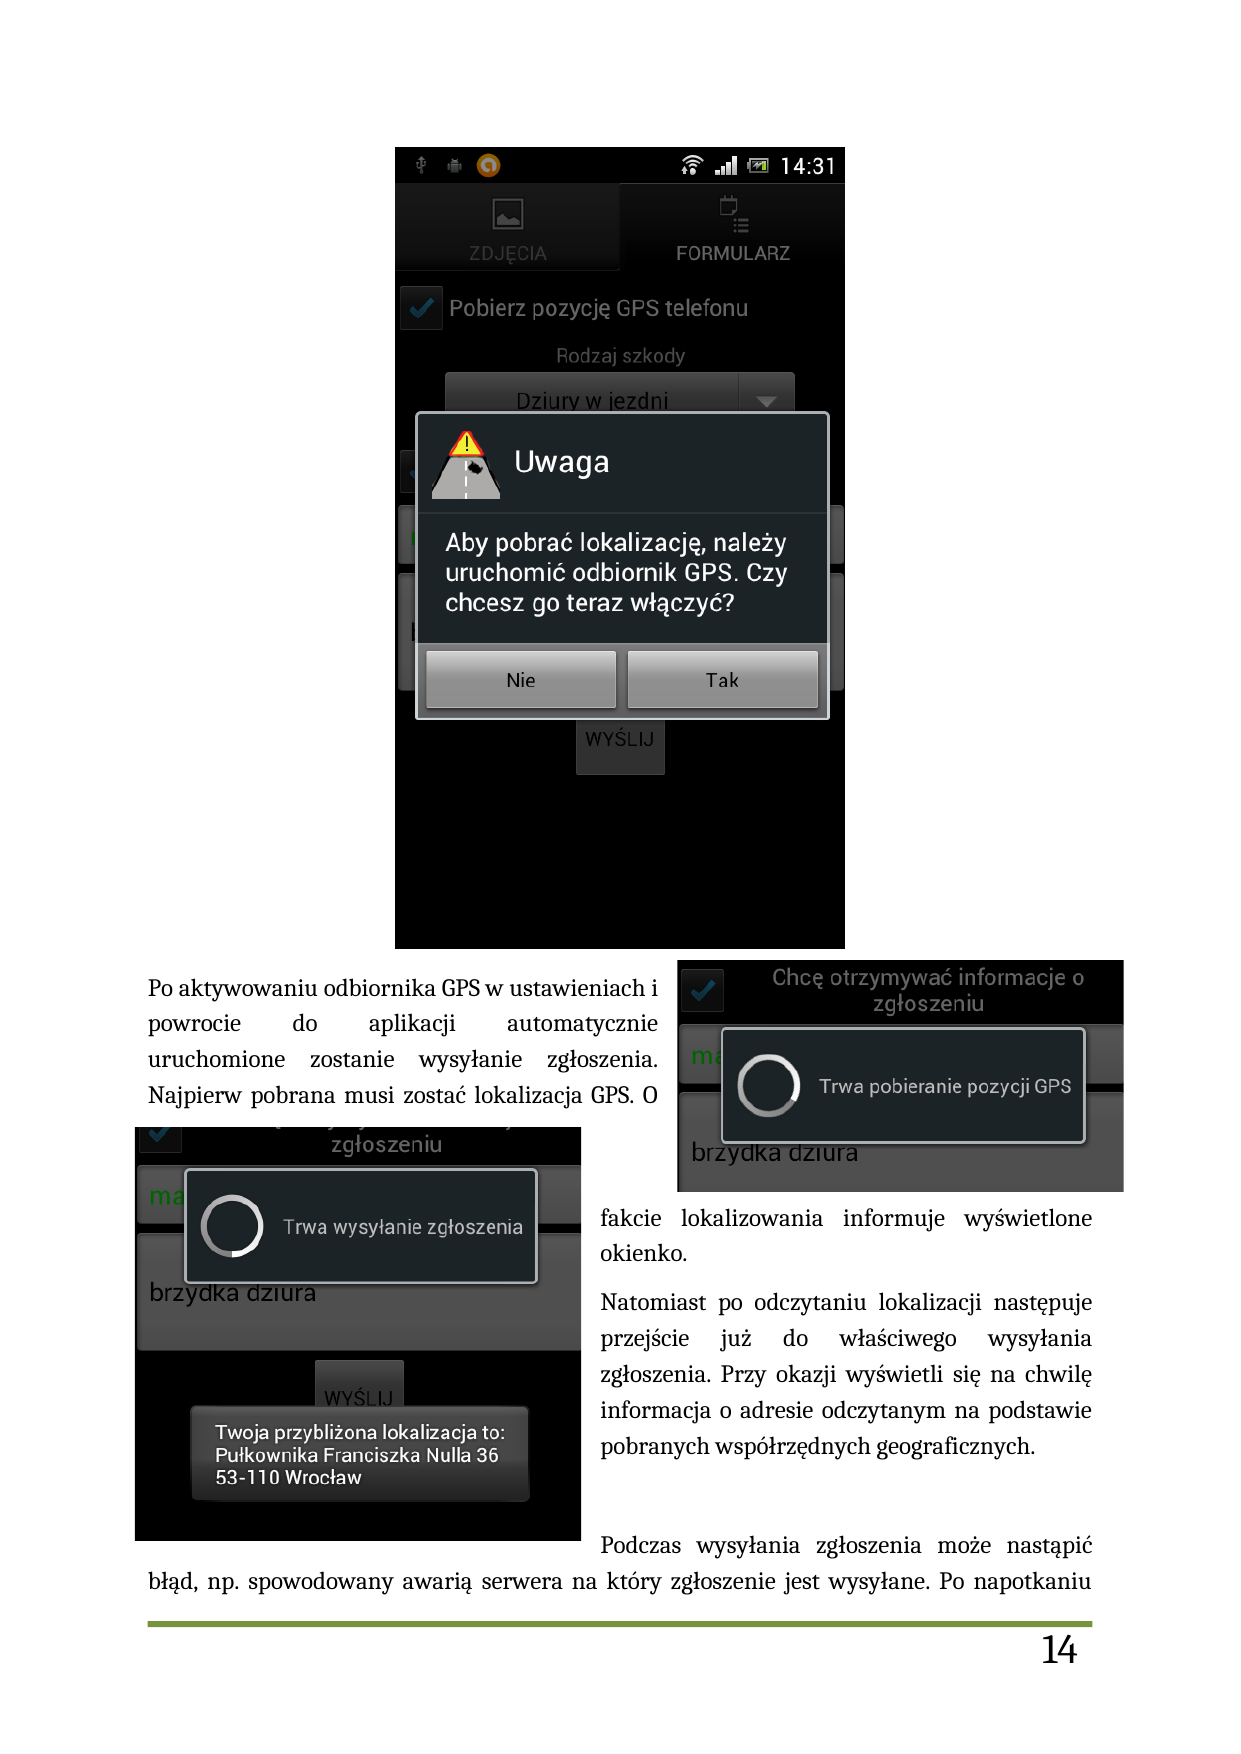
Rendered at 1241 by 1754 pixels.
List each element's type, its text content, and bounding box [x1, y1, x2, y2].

text Natomiast po odczytaniu lokalizacji następuje przejście już do właściwego wysyłania zgłoszenia. Przy okazji wyświetli się na chwilę informacja o adresie odczytanym na podstawie pobranych współrzędnych geograficznych. [581, 1288, 1093, 1460]
picture [676, 960, 1123, 1191]
picture [134, 1127, 581, 1541]
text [148, 1531, 1093, 1596]
picture [395, 147, 845, 949]
